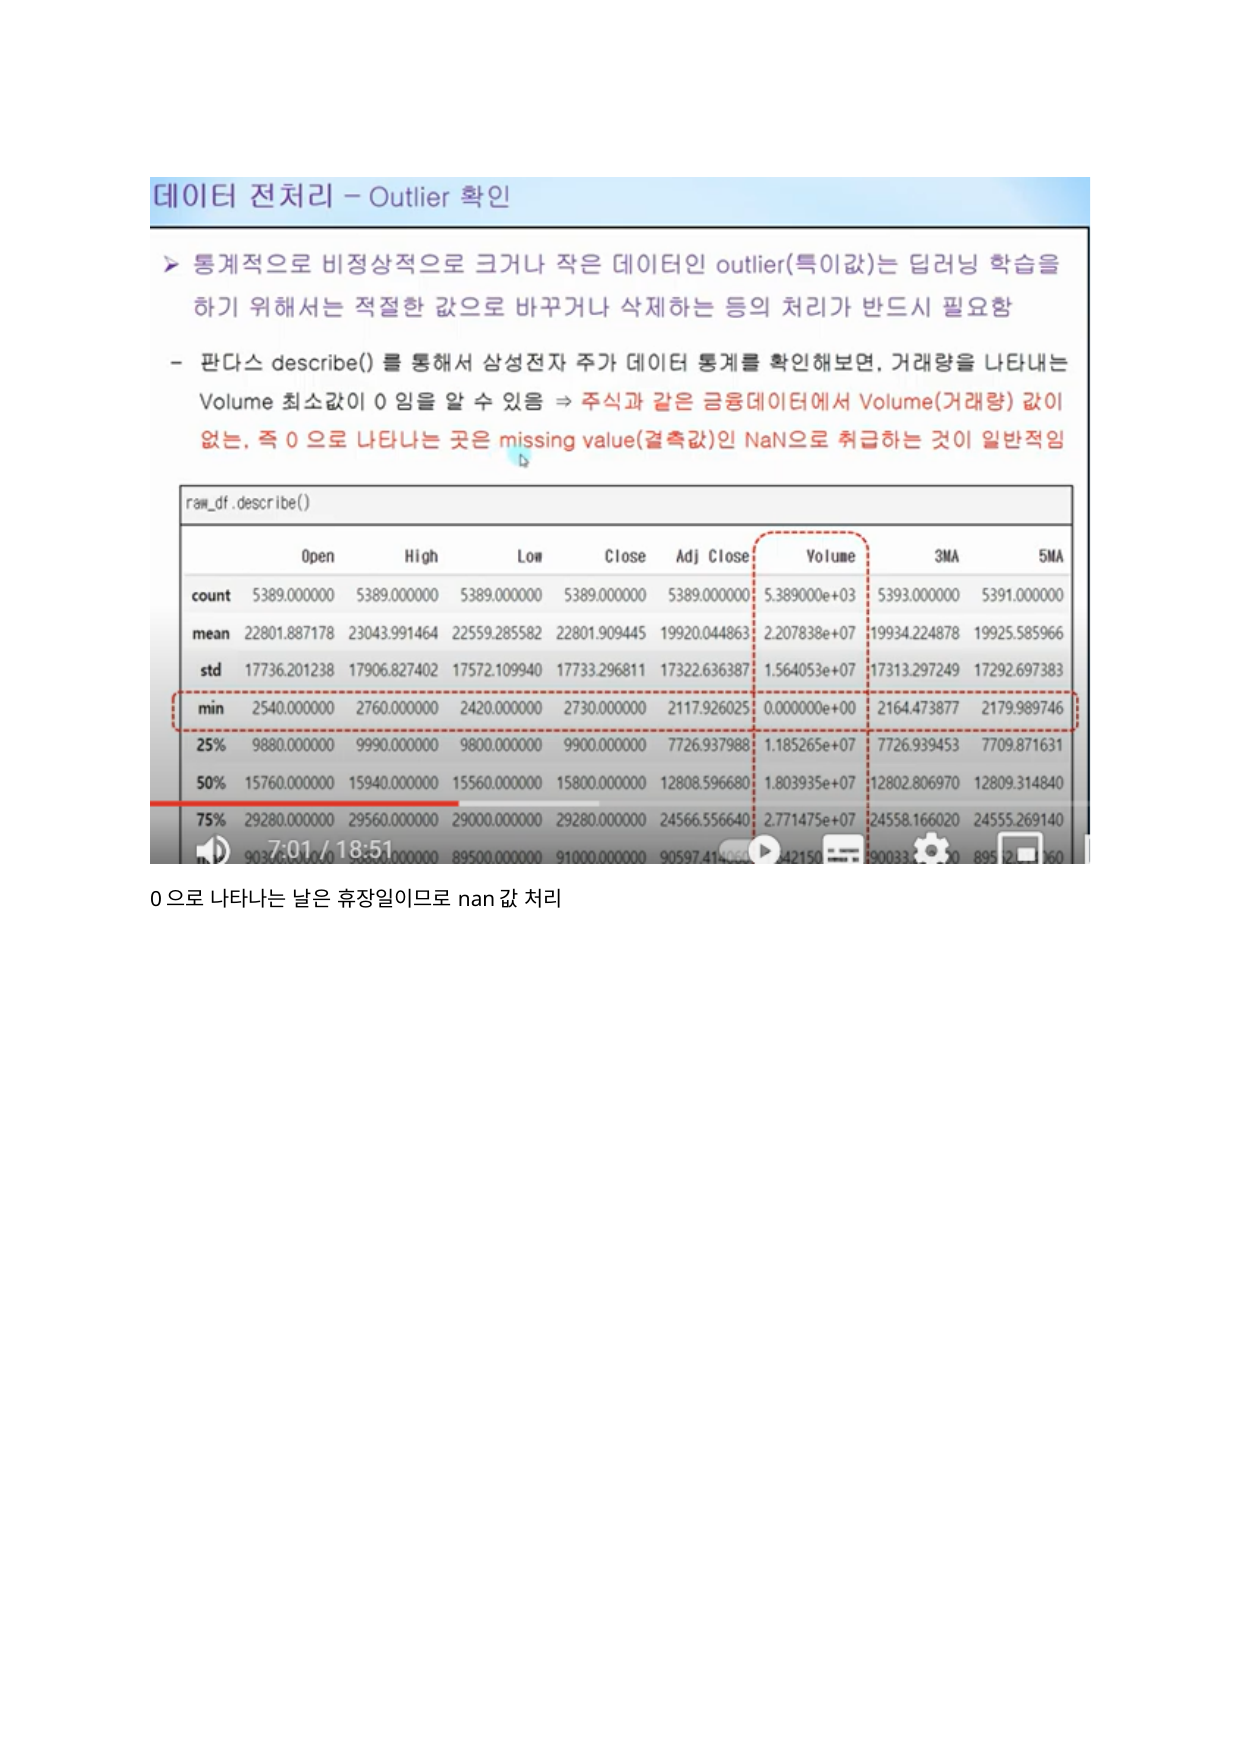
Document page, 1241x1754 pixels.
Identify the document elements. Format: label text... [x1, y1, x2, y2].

picture [150, 177, 1091, 864]
text 0으로 나타나는 날은 휴장일이므로 nan값 처리 [150, 882, 1090, 913]
